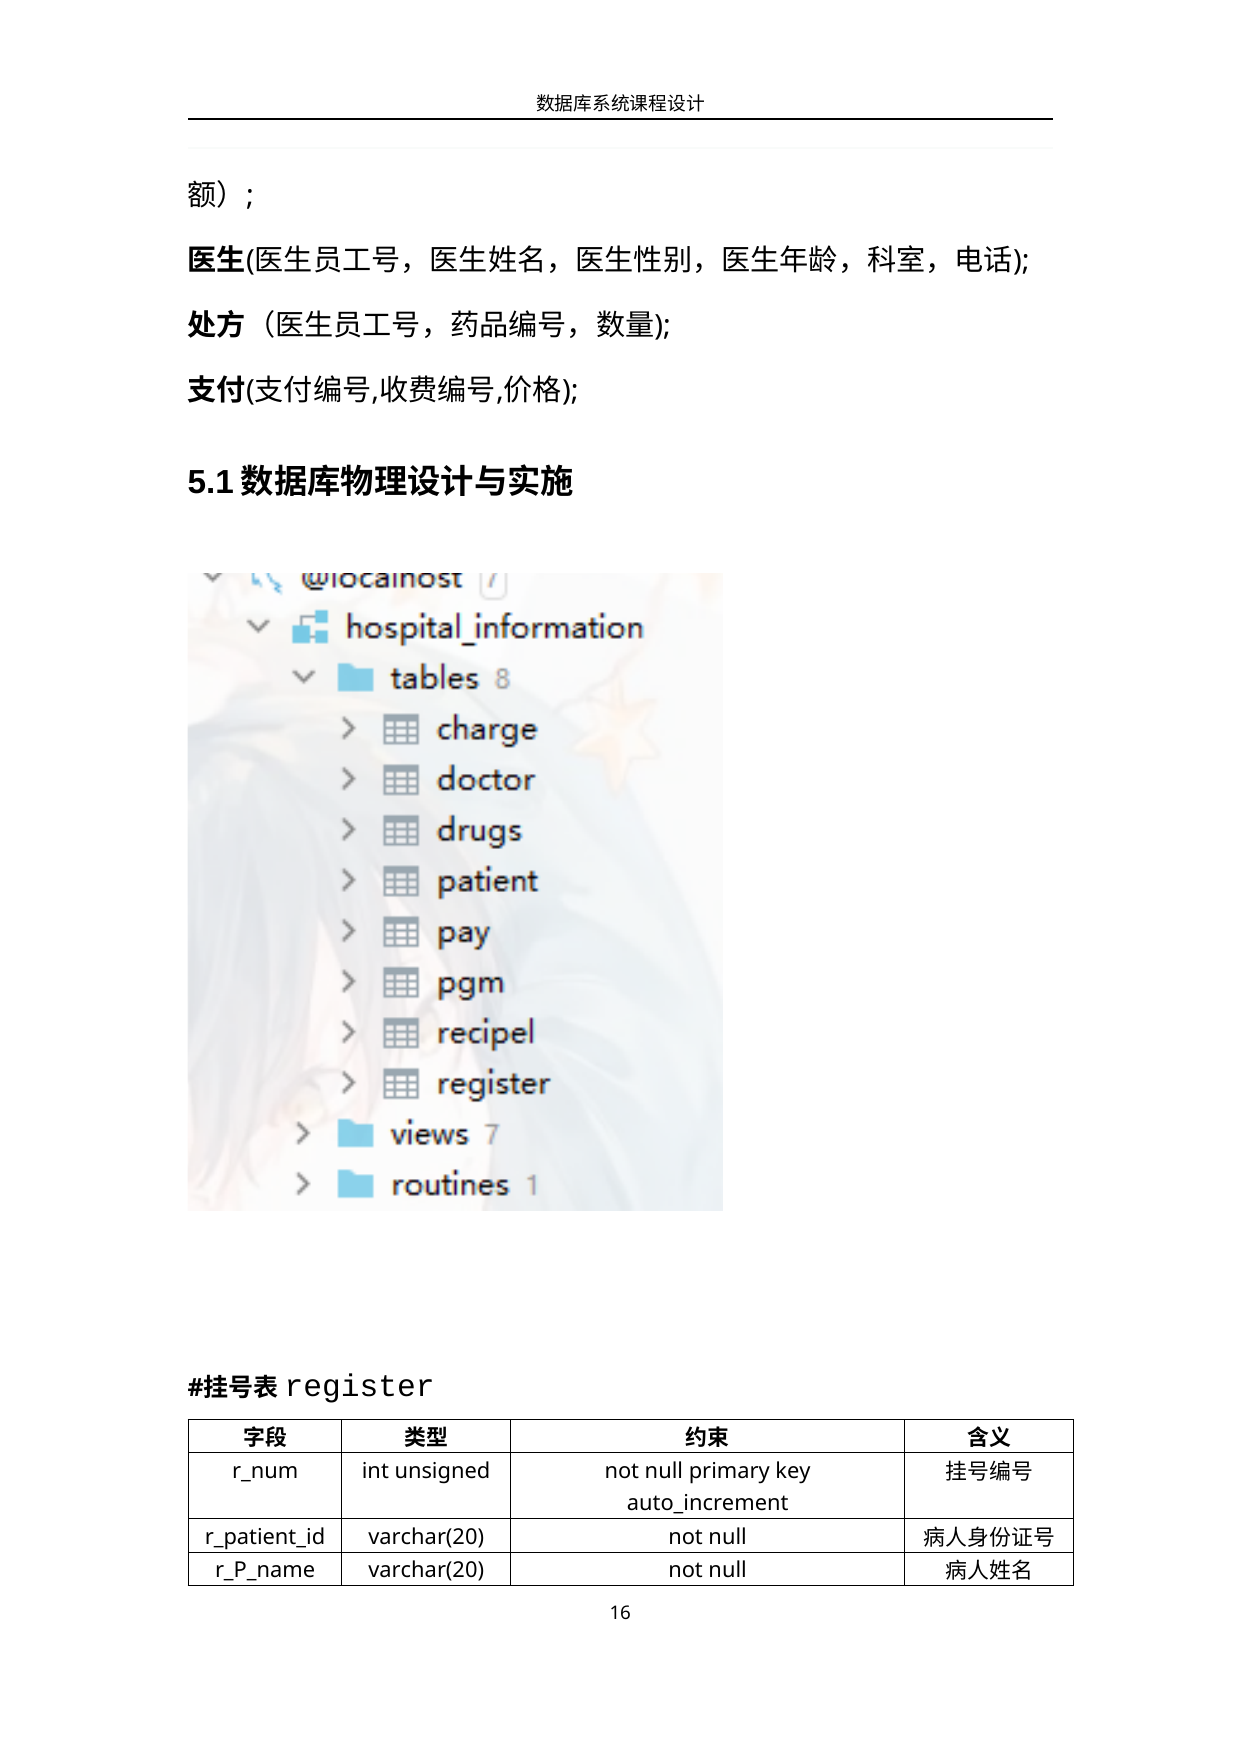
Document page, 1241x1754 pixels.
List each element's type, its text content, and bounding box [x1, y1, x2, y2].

table_header 含义 [905, 1420, 1073, 1452]
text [187, 160, 1053, 225]
table_header 字段 [189, 1420, 341, 1452]
text #挂号表 register [187, 1354, 1053, 1419]
text 处方（医生员工号，药品编号，数量); [187, 290, 1053, 355]
table_header 类型 [342, 1420, 510, 1452]
table_cell r_num [189, 1453, 341, 1518]
table_cell int unsigned [342, 1453, 510, 1518]
table_header 约束 [511, 1420, 904, 1452]
table_cell 挂号编号 [905, 1453, 1073, 1518]
subtitle 5.1数据库物理设计与实施 [187, 447, 1053, 512]
picture [187, 573, 723, 1211]
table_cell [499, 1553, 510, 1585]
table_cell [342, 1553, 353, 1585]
text 支付(支付编号,收费编号,价格); [187, 355, 1053, 420]
text 医生(医生员工号，医生姓名，医生性别，医生年龄，科室，电话); [187, 225, 1053, 290]
